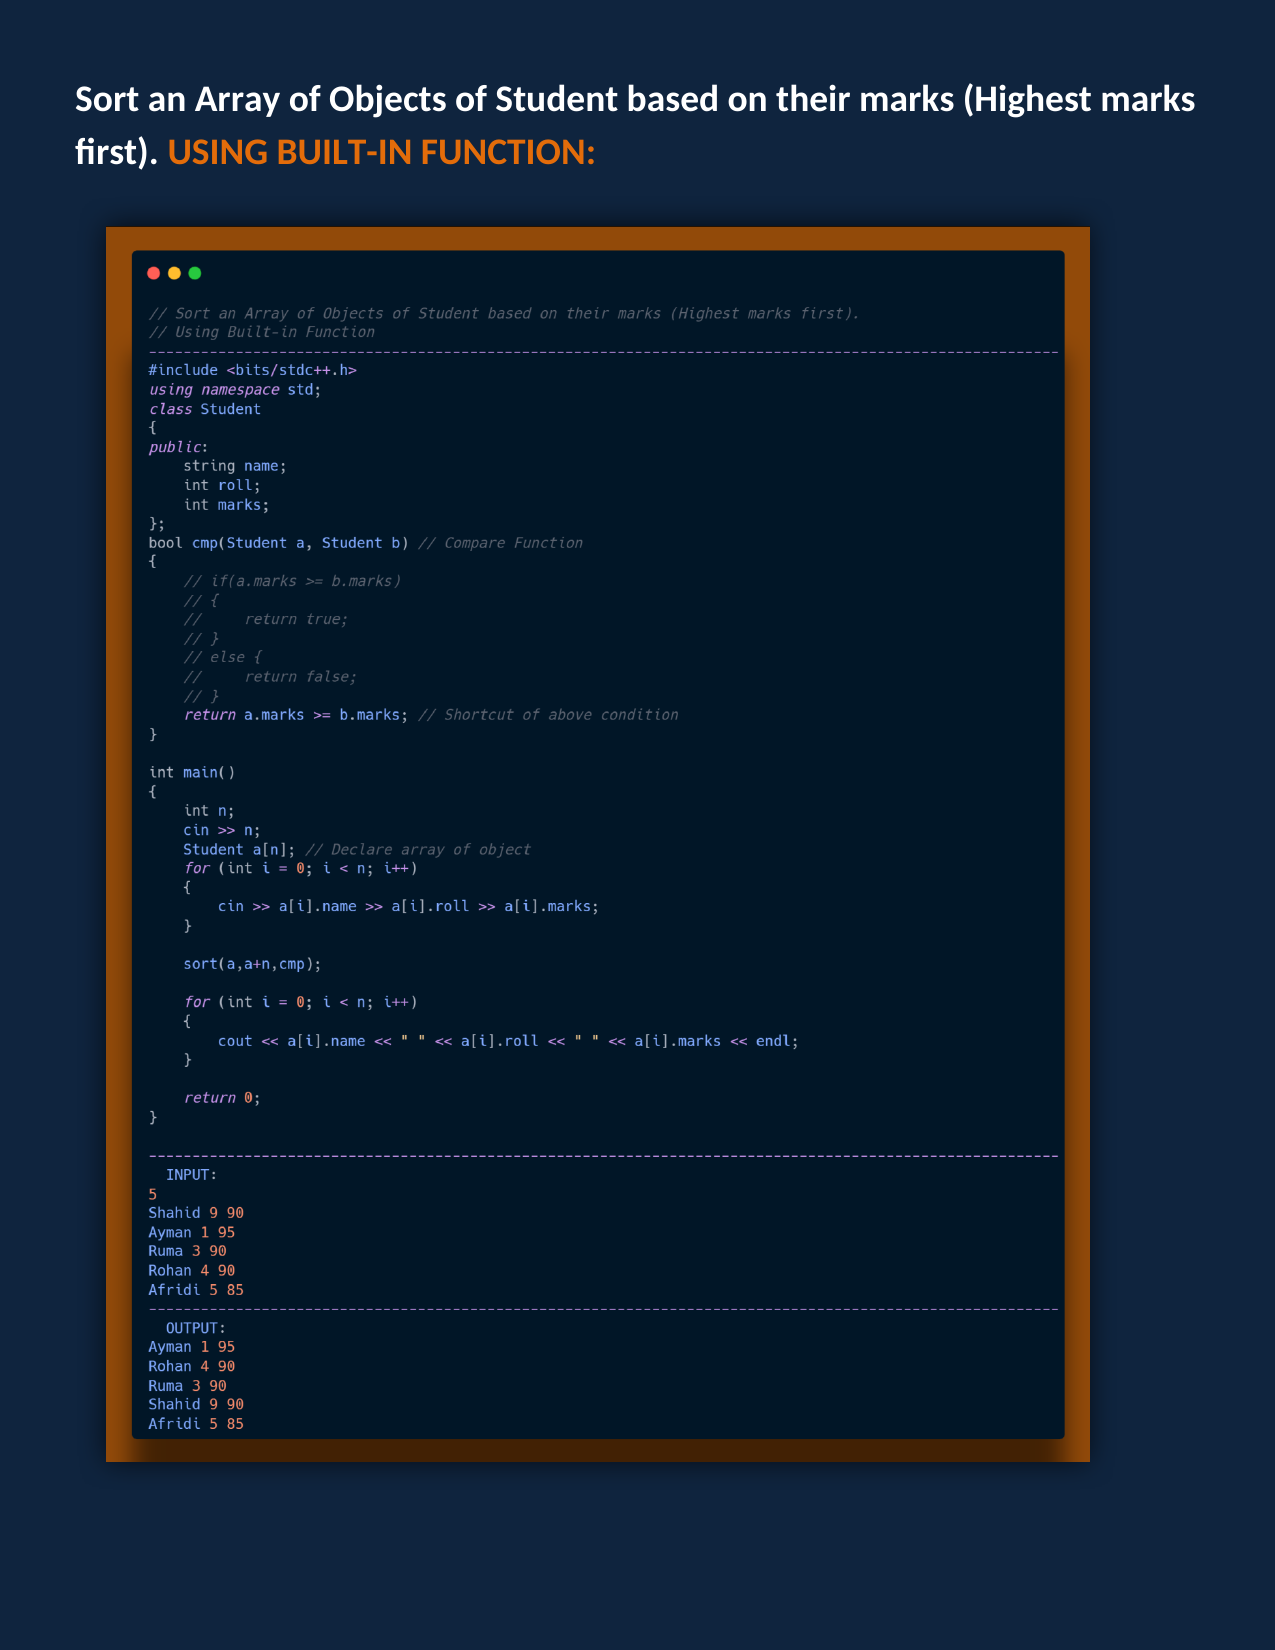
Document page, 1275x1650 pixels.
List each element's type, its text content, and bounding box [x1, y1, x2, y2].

picture [106, 226, 1090, 1462]
text Sort an Array of Objects of Student based on their marks (Highest marks first). USING BUILT-IN FUNCTION: [75, 75, 1200, 173]
